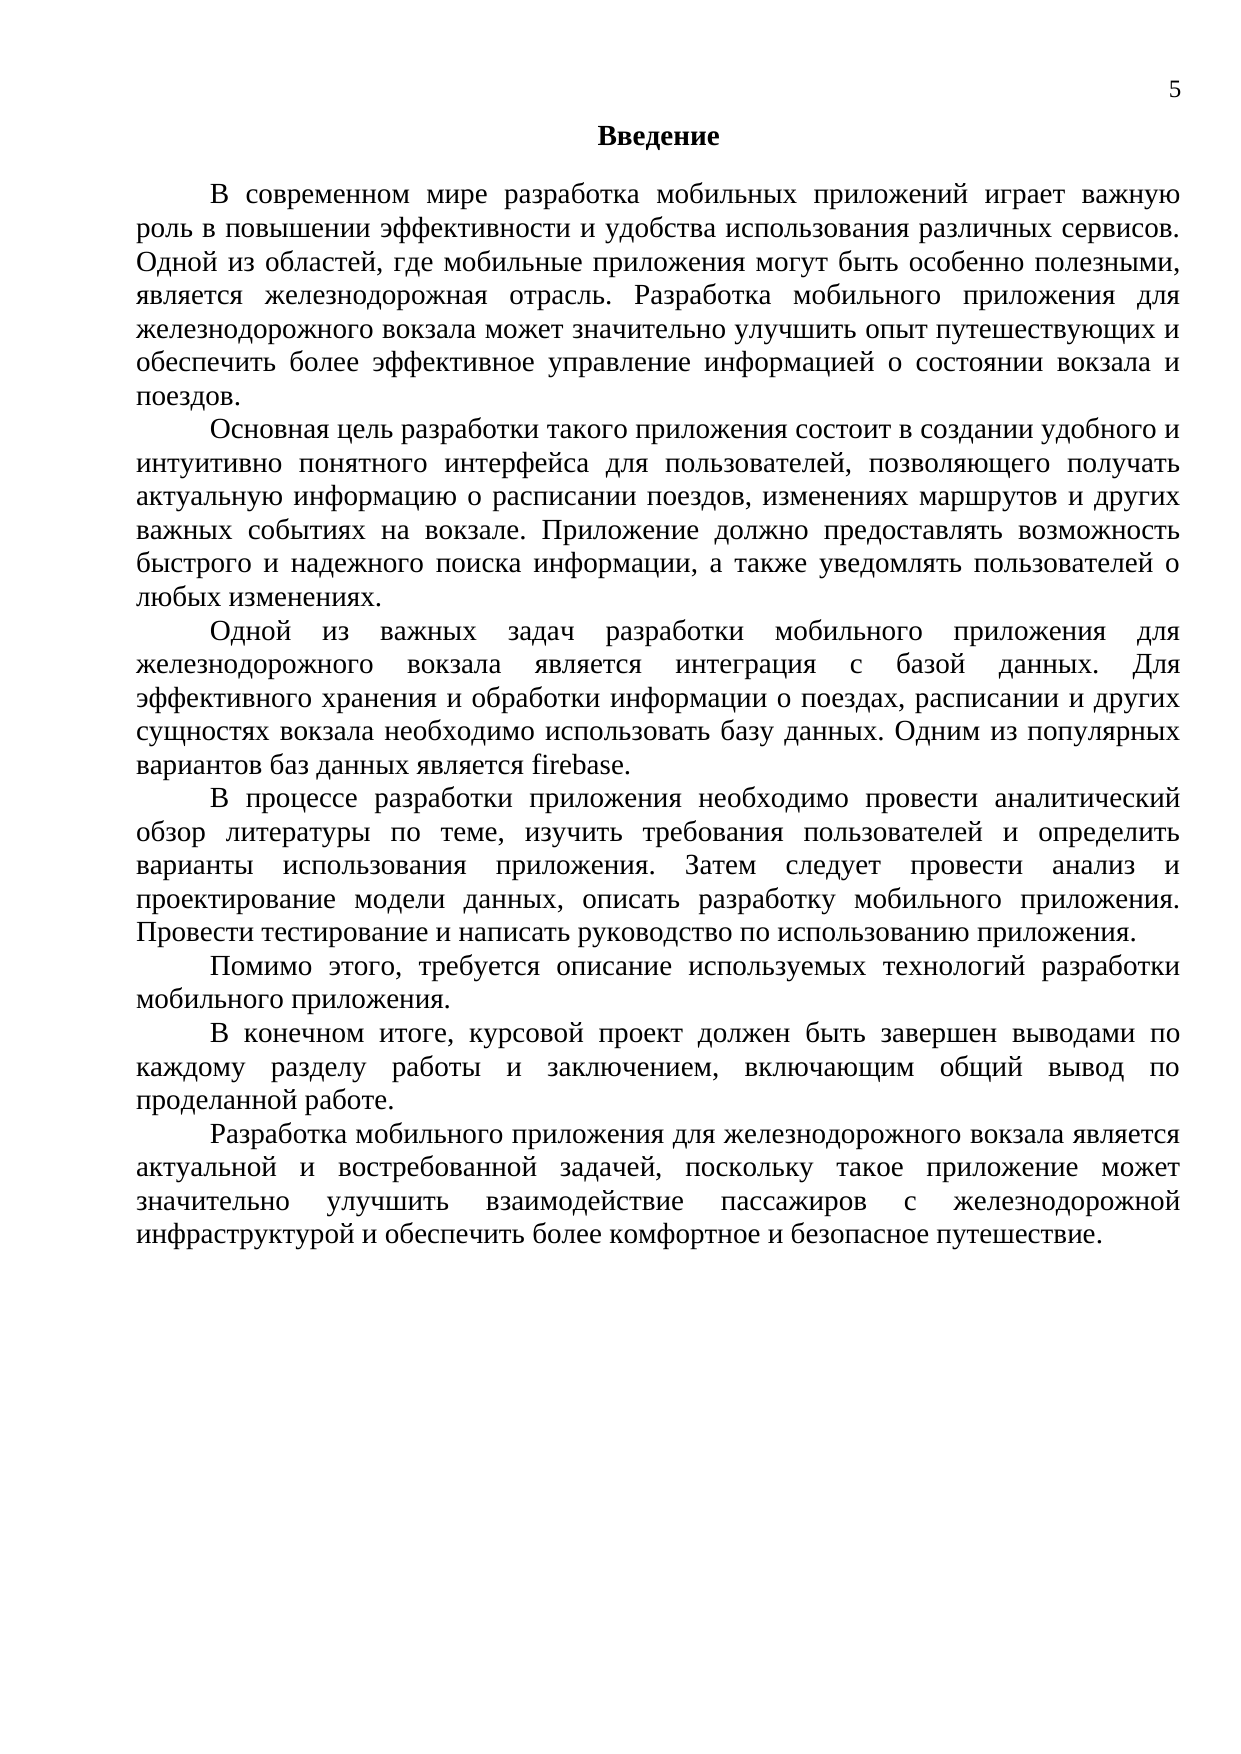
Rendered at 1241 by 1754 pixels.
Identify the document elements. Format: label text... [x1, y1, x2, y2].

text В процессе разработки приложения необходимо провести аналитический обзор литературы по теме, изучить требования пользователей и определить варианты использования приложения. Затем следует провести анализ и проектирование модели данных, описать разработку мобильного приложения. Провести тестирование и написать руководство по использованию приложения. [136, 780, 1181, 948]
text Одной из важных задач разработки мобильного приложения для железнодорожного вокзала является интеграция с базой данных. Для эффективного хранения и обработки информации о поездах, расписании и других сущностях вокзала необходимо использовать базу данных. Одним из популярных вариантов баз данных является firebase. [136, 613, 1181, 780]
text В современном мире разработка мобильных приложений играет важную роль в повышении эффективности и удобства использования различных сервисов. Одной из областей, где мобильные приложения могут быть особенно полезными, является железнодорожная отрасль. Разработка мобильного приложения для железнодорожного вокзала может значительно улучшить опыт путешествующих и обеспечить более эффективное управление информацией о состоянии вокзала и поездов. [136, 177, 1181, 411]
text Введение [136, 118, 1181, 152]
text Помимо этого, требуется описание используемых технологий разработки мобильного приложения. [136, 948, 1181, 1015]
text Основная цель разработки такого приложения состоит в создании удобного и интуитивно понятного интерфейса для пользователей, позволяющего получать актуальную информацию о расписании поездов, изменениях маршрутов и других важных событиях на вокзале. Приложение должно предоставлять возможность быстрого и надежного поиска информации, а также уведомлять пользователей о любых изменениях. [136, 411, 1181, 613]
text Разработка мобильного приложения для железнодорожного вокзала является актуальной и востребованной задачей, поскольку такое приложение может значительно улучшить взаимодействие пассажиров с железнодорожной инфраструктурой и обеспечить более комфортное и безопасное путешествие. [136, 1116, 1181, 1250]
text В конечном итоге, курсовой проект должен быть завершен выводами по каждому разделу работы и заключением, включающим общий вывод по проделанной работе. [136, 1015, 1181, 1116]
